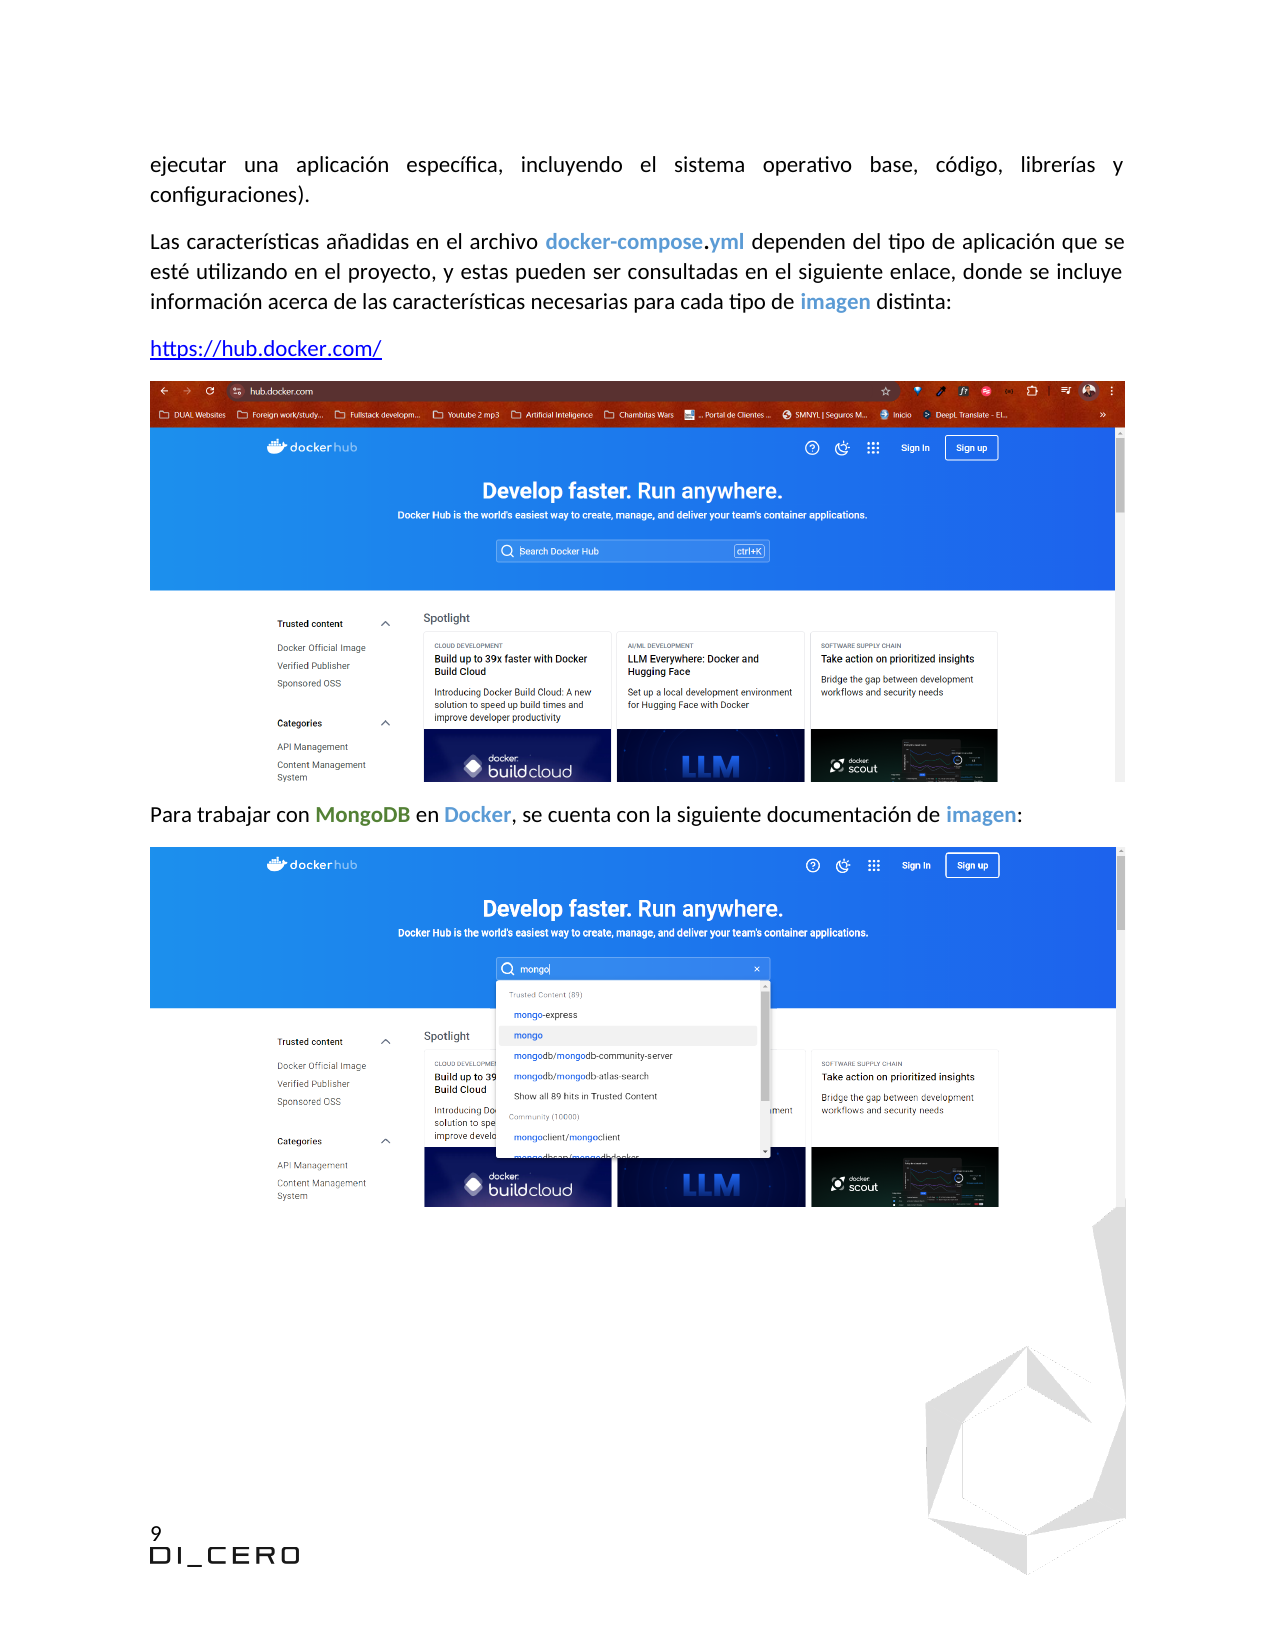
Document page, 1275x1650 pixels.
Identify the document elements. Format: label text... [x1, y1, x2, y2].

picture [150, 381, 1125, 782]
text Las características añadidas en el archivo docker-compose.yml dependen del tipo de aplicación que se esté utilizando en el proyecto, y estas pueden ser consultadas en el siguiente enlace, donde se incluye información acerca de las características necesarias para cada tipo de imagen distinta: [150, 227, 1125, 316]
picture [150, 847, 1126, 1575]
text https://hub.docker.com/ [150, 334, 1125, 362]
picture [150, 1547, 299, 1567]
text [150, 150, 1125, 208]
text Para trabajar con MongoDB en Docker, se cuenta con la siguiente documentación de imagen: [150, 800, 1125, 828]
